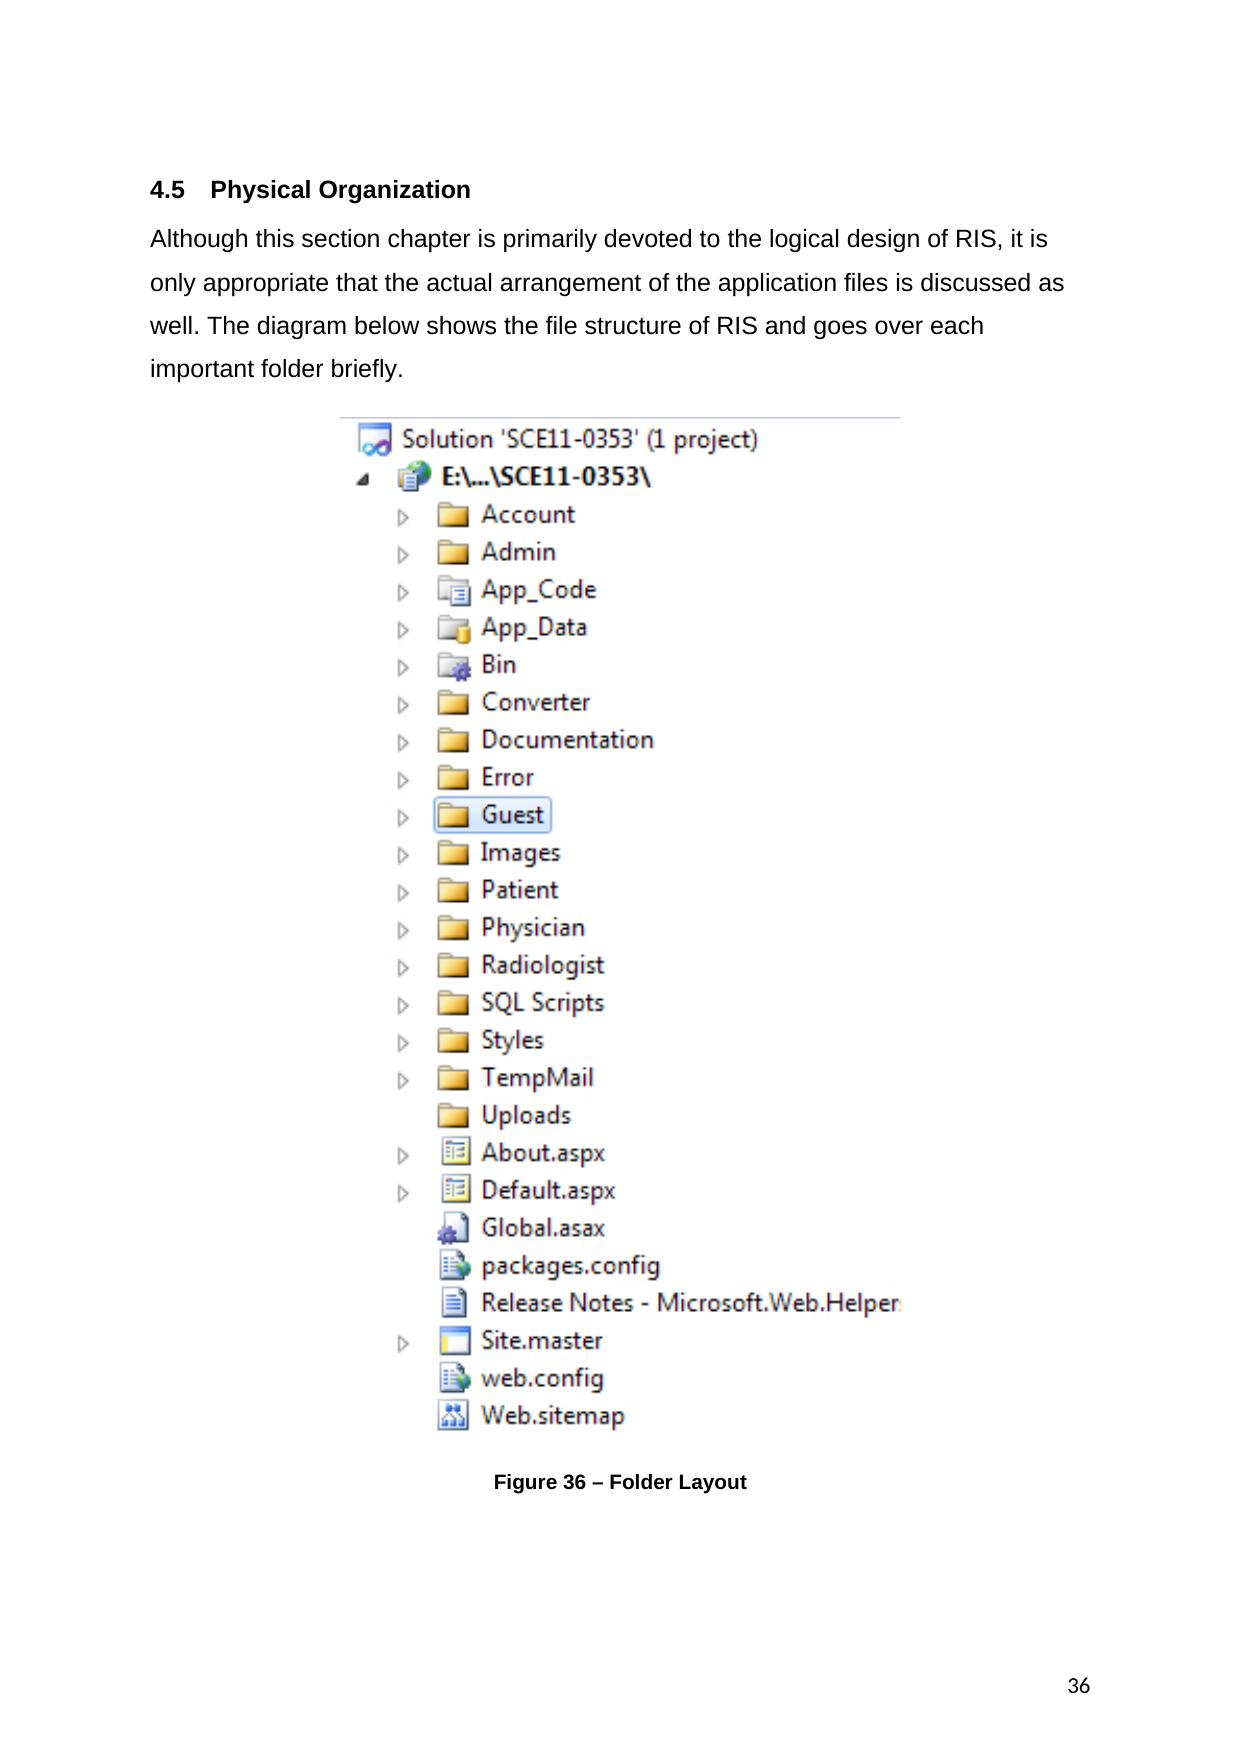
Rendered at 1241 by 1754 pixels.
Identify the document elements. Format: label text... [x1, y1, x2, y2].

text Although this section chapter is primarily devoted to the logical design of RIS, it is only appropriate that the actual arrangement of the application files is discussed as well. The diagram below shows the file structure of RIS and goes over each important folder briefly. [150, 224, 1090, 382]
picture [340, 417, 901, 1435]
text Figure 36 – Folder Layout [150, 1470, 1090, 1494]
subtitle Physical Organization [150, 175, 1090, 204]
